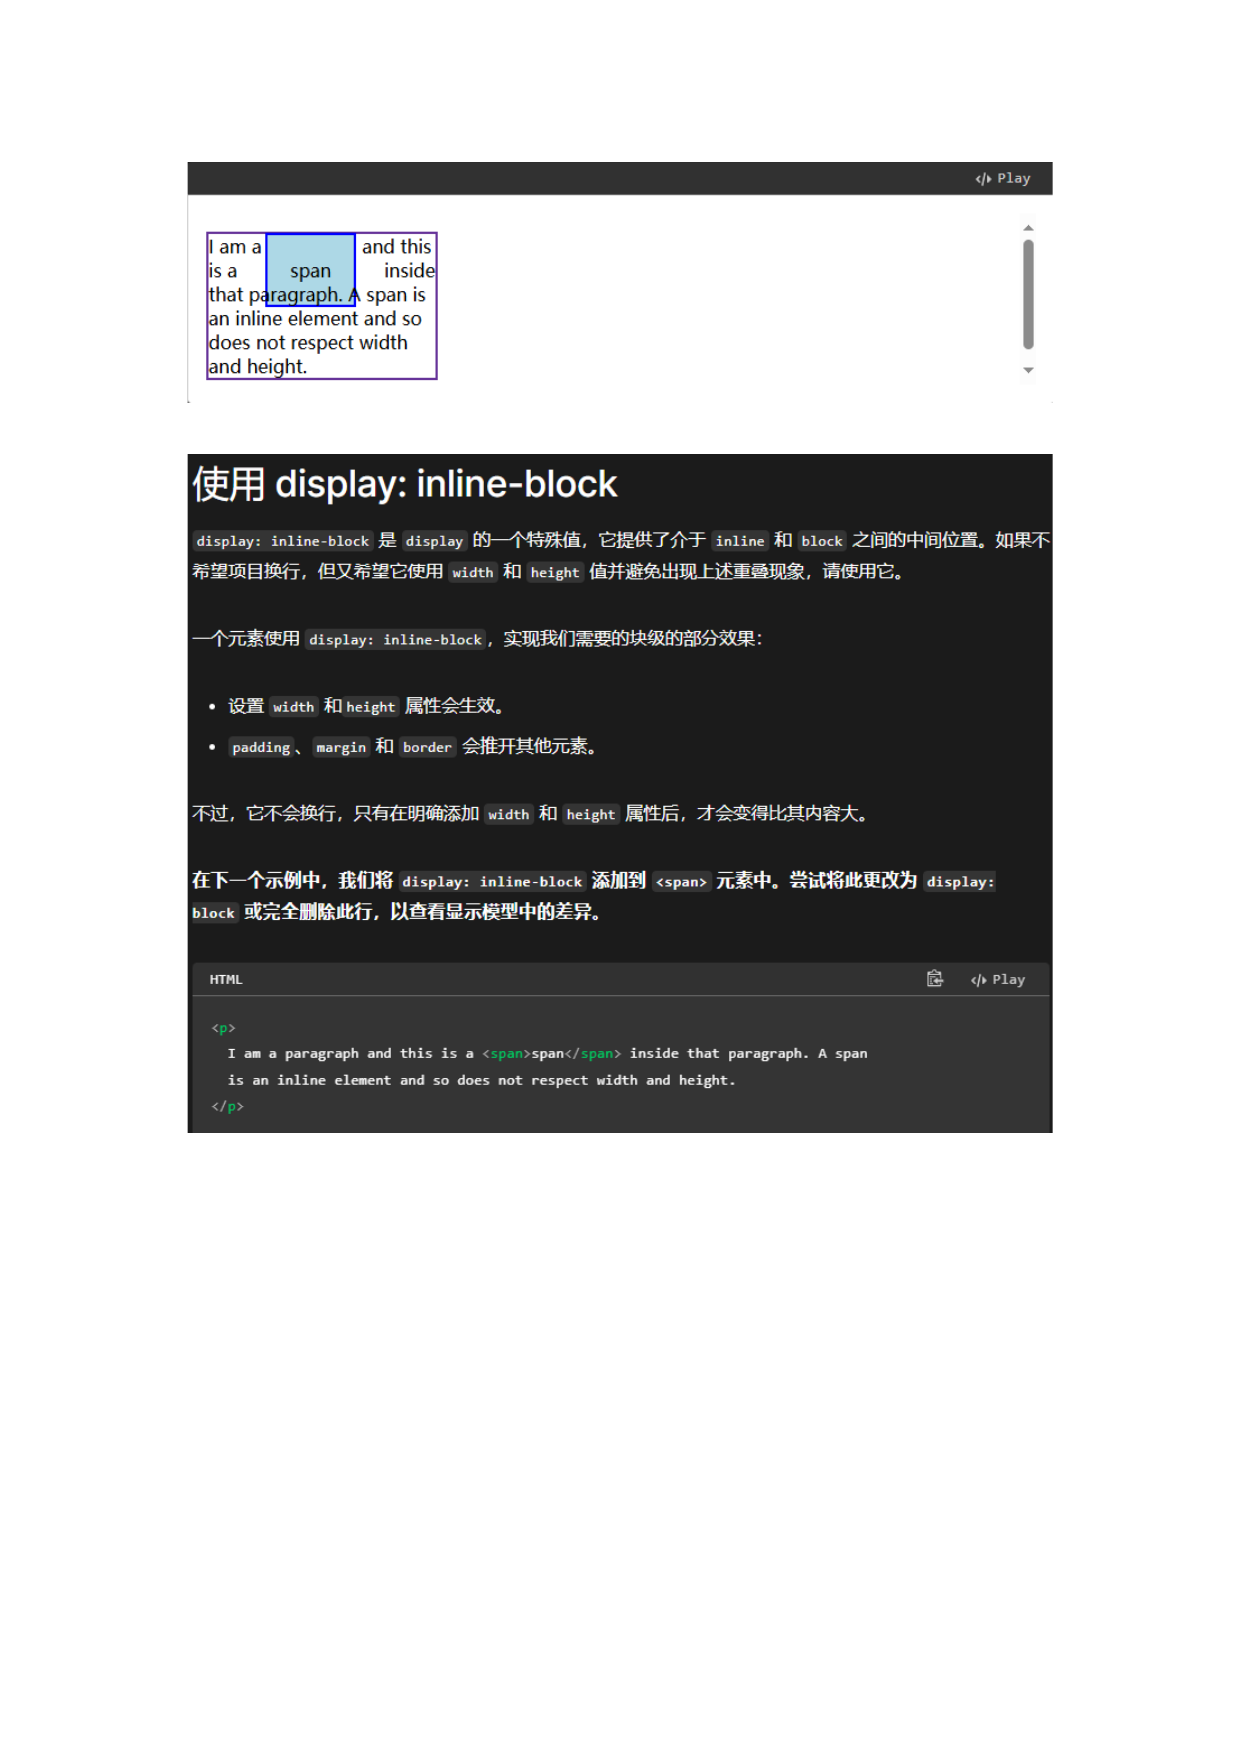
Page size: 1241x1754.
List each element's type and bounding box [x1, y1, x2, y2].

picture [187, 454, 1053, 1133]
picture [187, 162, 1053, 403]
